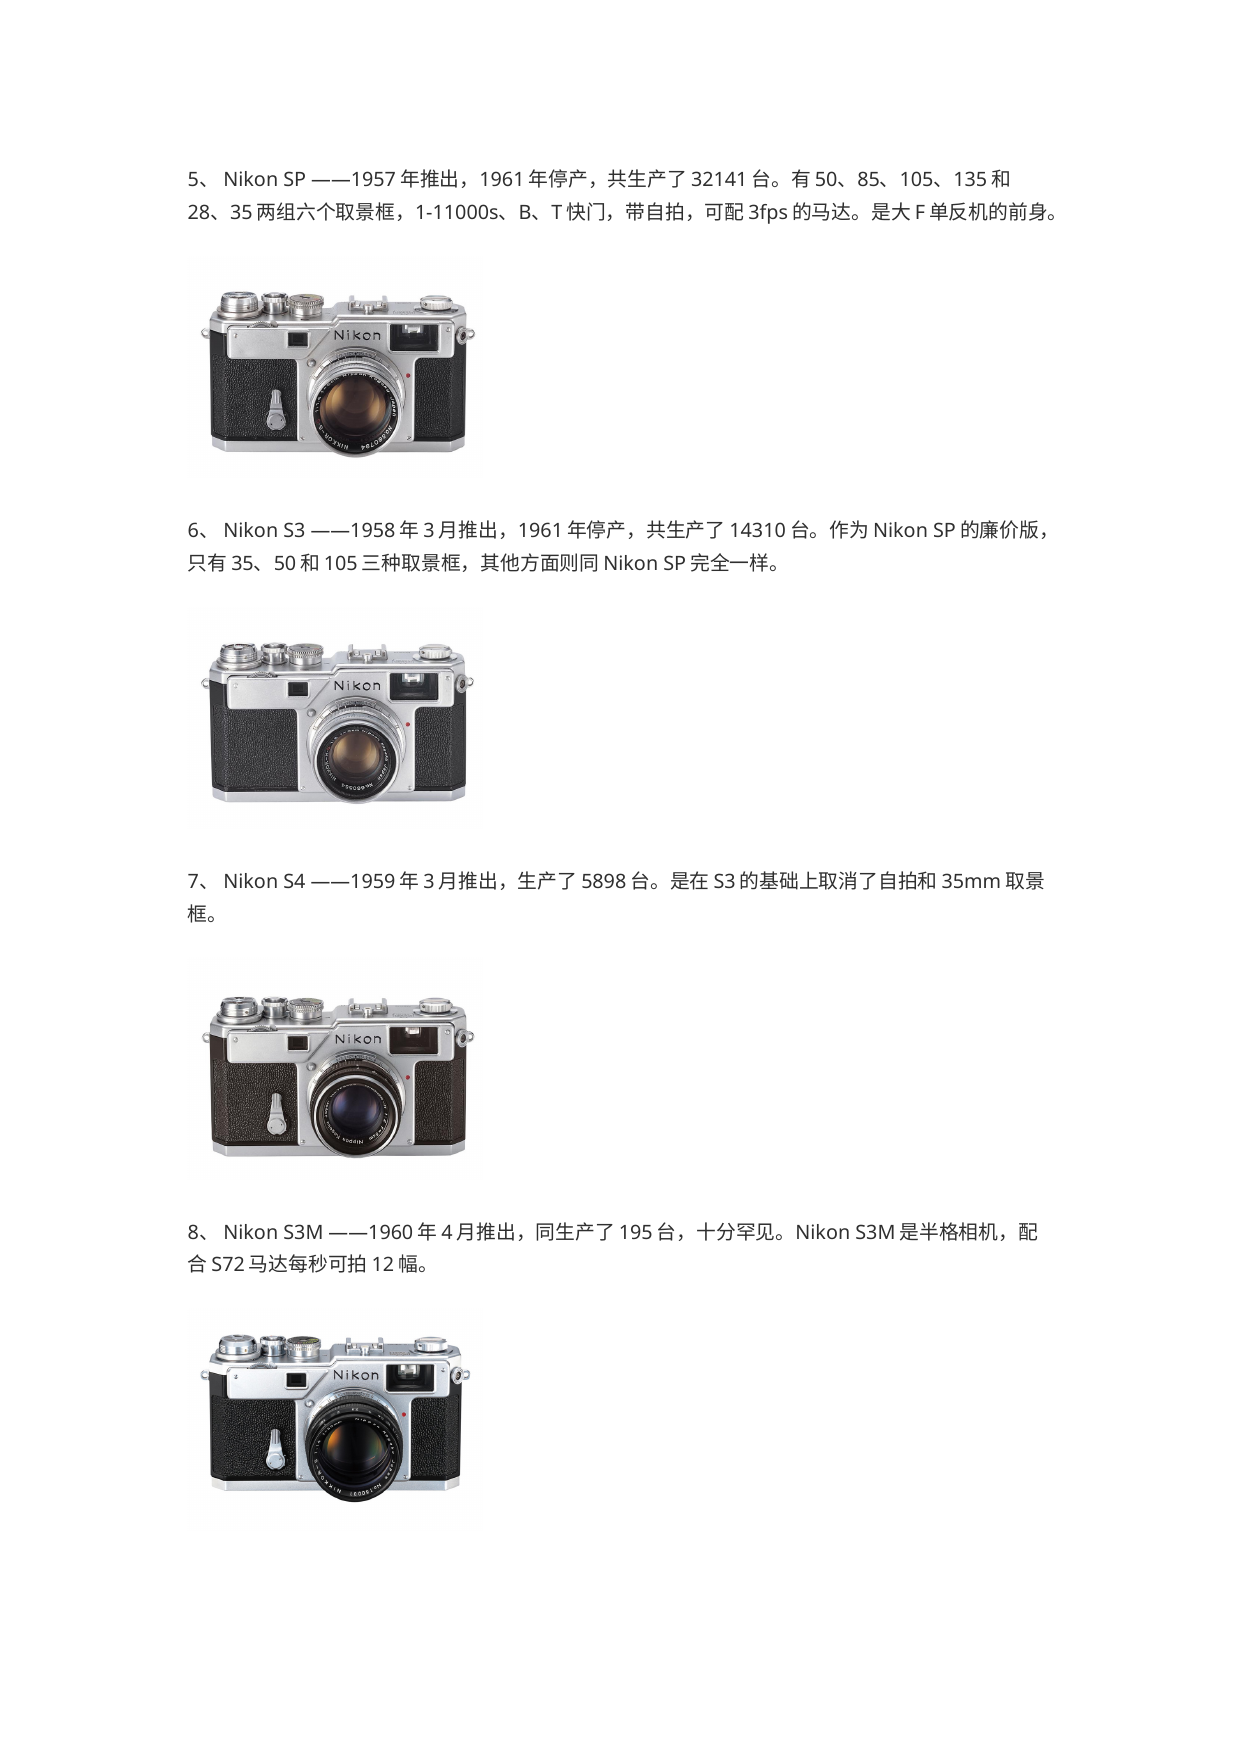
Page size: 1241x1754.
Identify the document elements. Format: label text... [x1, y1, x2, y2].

picture [187, 1308, 483, 1531]
text 5、 Nikon SP ——1957年推出，1961年停产，共生产了32141台。有50、85、105、135和28、35两组六个取景框，1-11000s、B、T快门，带自拍，可配3fps的马达。是大F单反机的前身。 [187, 162, 1053, 227]
text 7、 Nikon S4 ——1959年3月推出，生产了5898台。是在S3的基础上取消了自拍和35mm取景框。 [187, 864, 1053, 929]
picture [187, 957, 483, 1180]
picture [187, 256, 483, 478]
picture [187, 607, 483, 829]
text 6、 Nikon S3 ——1958年3月推出，1961年停产，共生产了14310台。作为Nikon SP的廉价版，只有35、50和105三种取景框，其他方面则同Nikon SP完全一样。 [187, 513, 1053, 578]
text 8、 Nikon S3M ——1960年4月推出，同生产了195台，十分罕见。Nikon S3M是半格相机，配合S72马达每秒可拍12幅。 [187, 1214, 1053, 1279]
